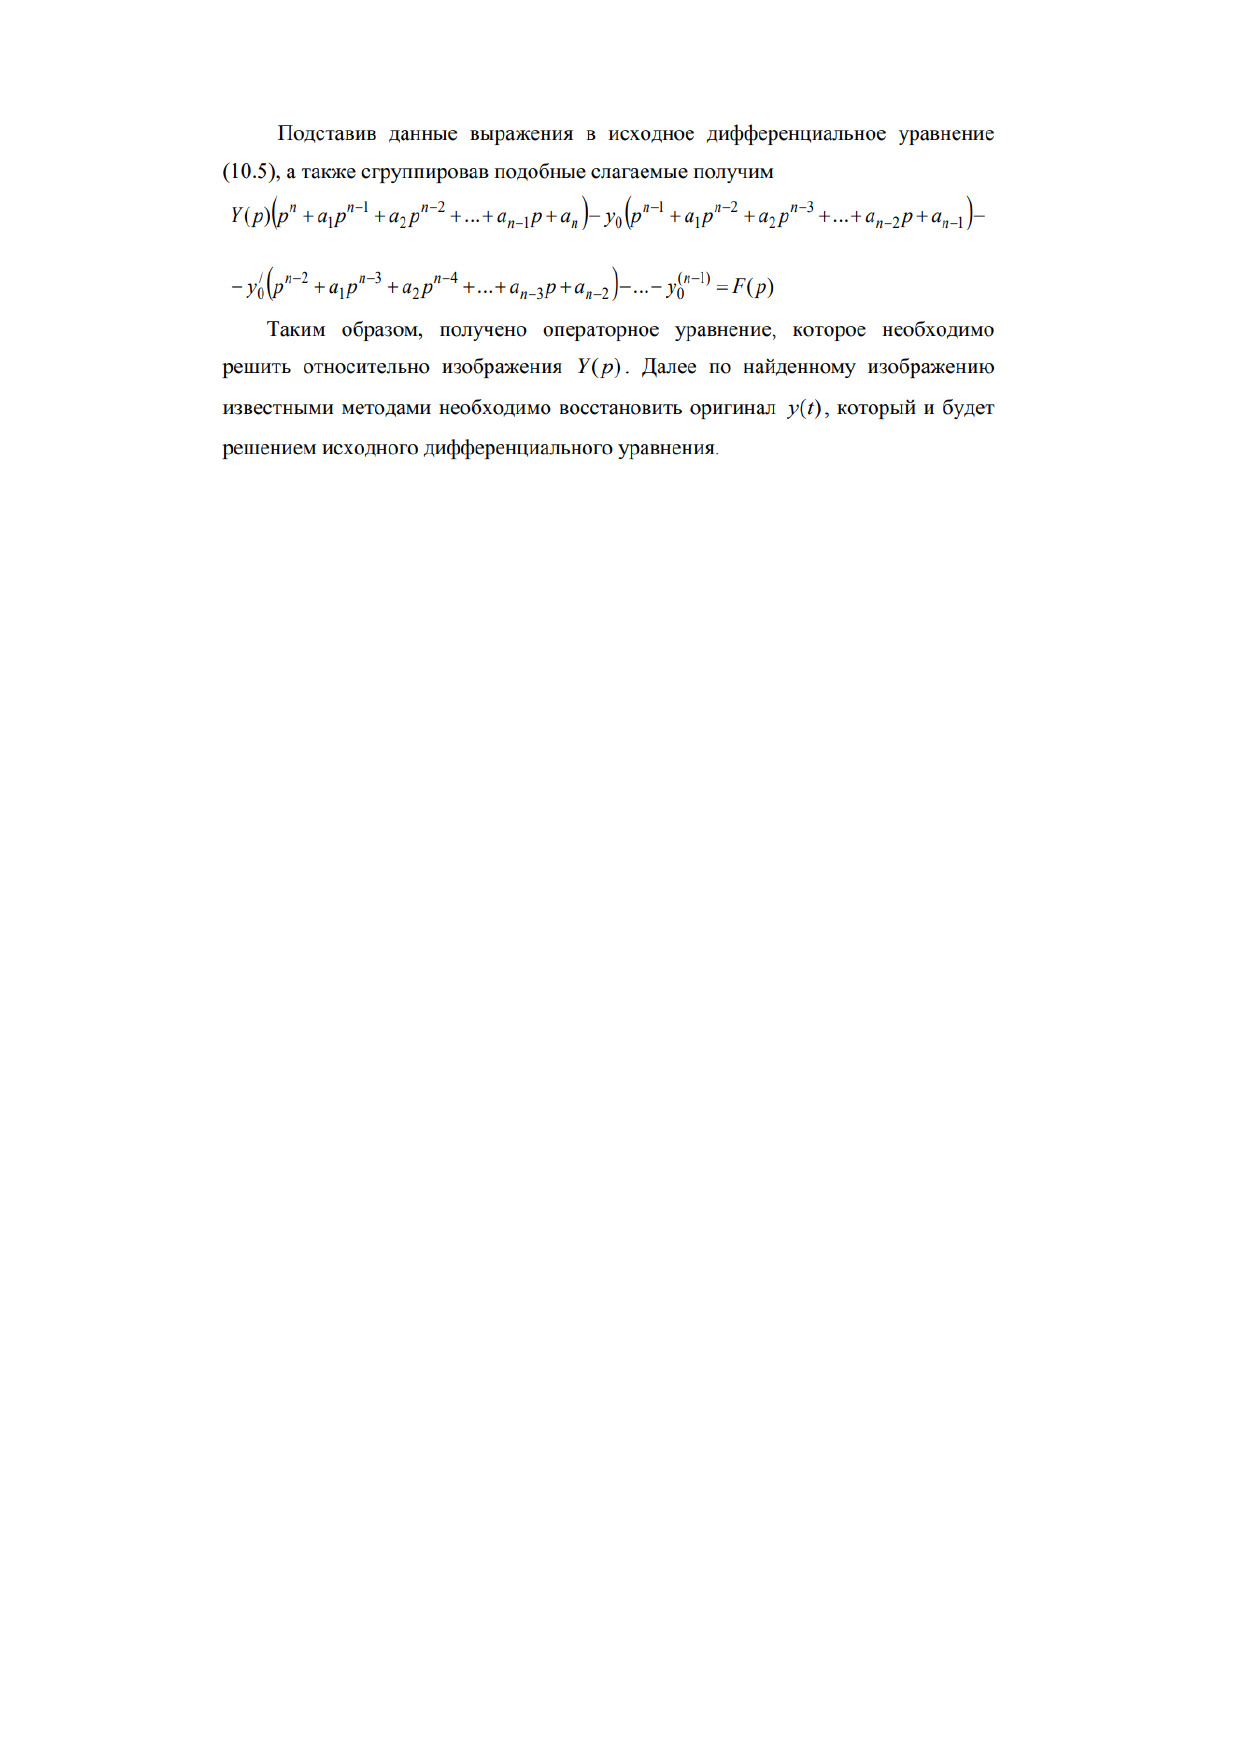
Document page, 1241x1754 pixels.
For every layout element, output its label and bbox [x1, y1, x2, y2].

picture [177, 118, 1043, 467]
